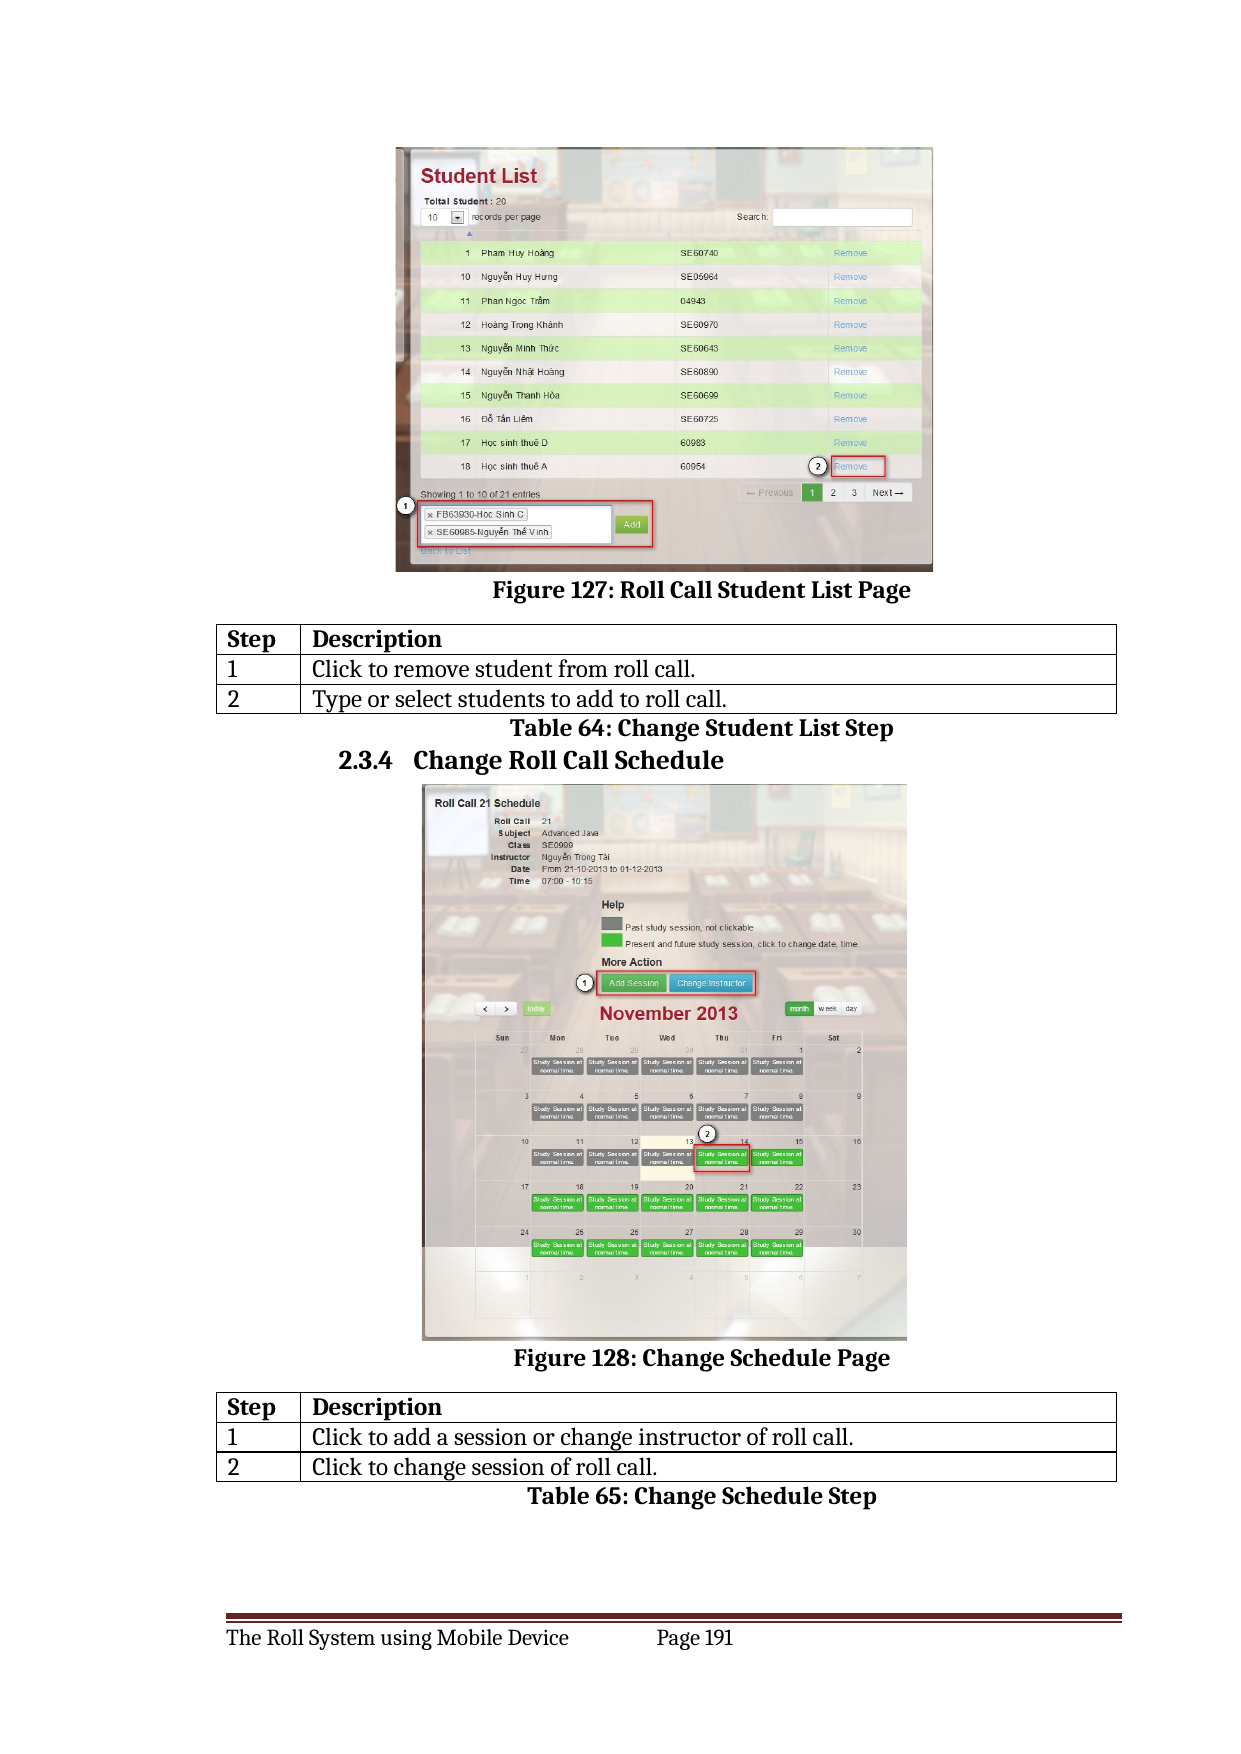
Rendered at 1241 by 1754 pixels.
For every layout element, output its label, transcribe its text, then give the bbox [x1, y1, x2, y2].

picture [395, 147, 934, 572]
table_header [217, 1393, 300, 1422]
subtitle Change Roll Call Schedule [338, 745, 1122, 776]
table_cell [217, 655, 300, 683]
list Table 65: Change Schedule Step [282, 1482, 1122, 1511]
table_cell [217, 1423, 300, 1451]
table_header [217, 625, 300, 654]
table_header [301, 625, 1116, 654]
list Figure 128: Change Schedule Page [282, 1344, 1122, 1373]
list Figure 127: Roll Call Student List Page [282, 576, 1122, 605]
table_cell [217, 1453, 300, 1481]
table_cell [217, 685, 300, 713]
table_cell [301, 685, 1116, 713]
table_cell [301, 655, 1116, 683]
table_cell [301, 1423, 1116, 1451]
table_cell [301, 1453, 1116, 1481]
list Table 64: Change Student List Step [282, 714, 1122, 743]
picture [421, 784, 907, 1341]
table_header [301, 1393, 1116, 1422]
